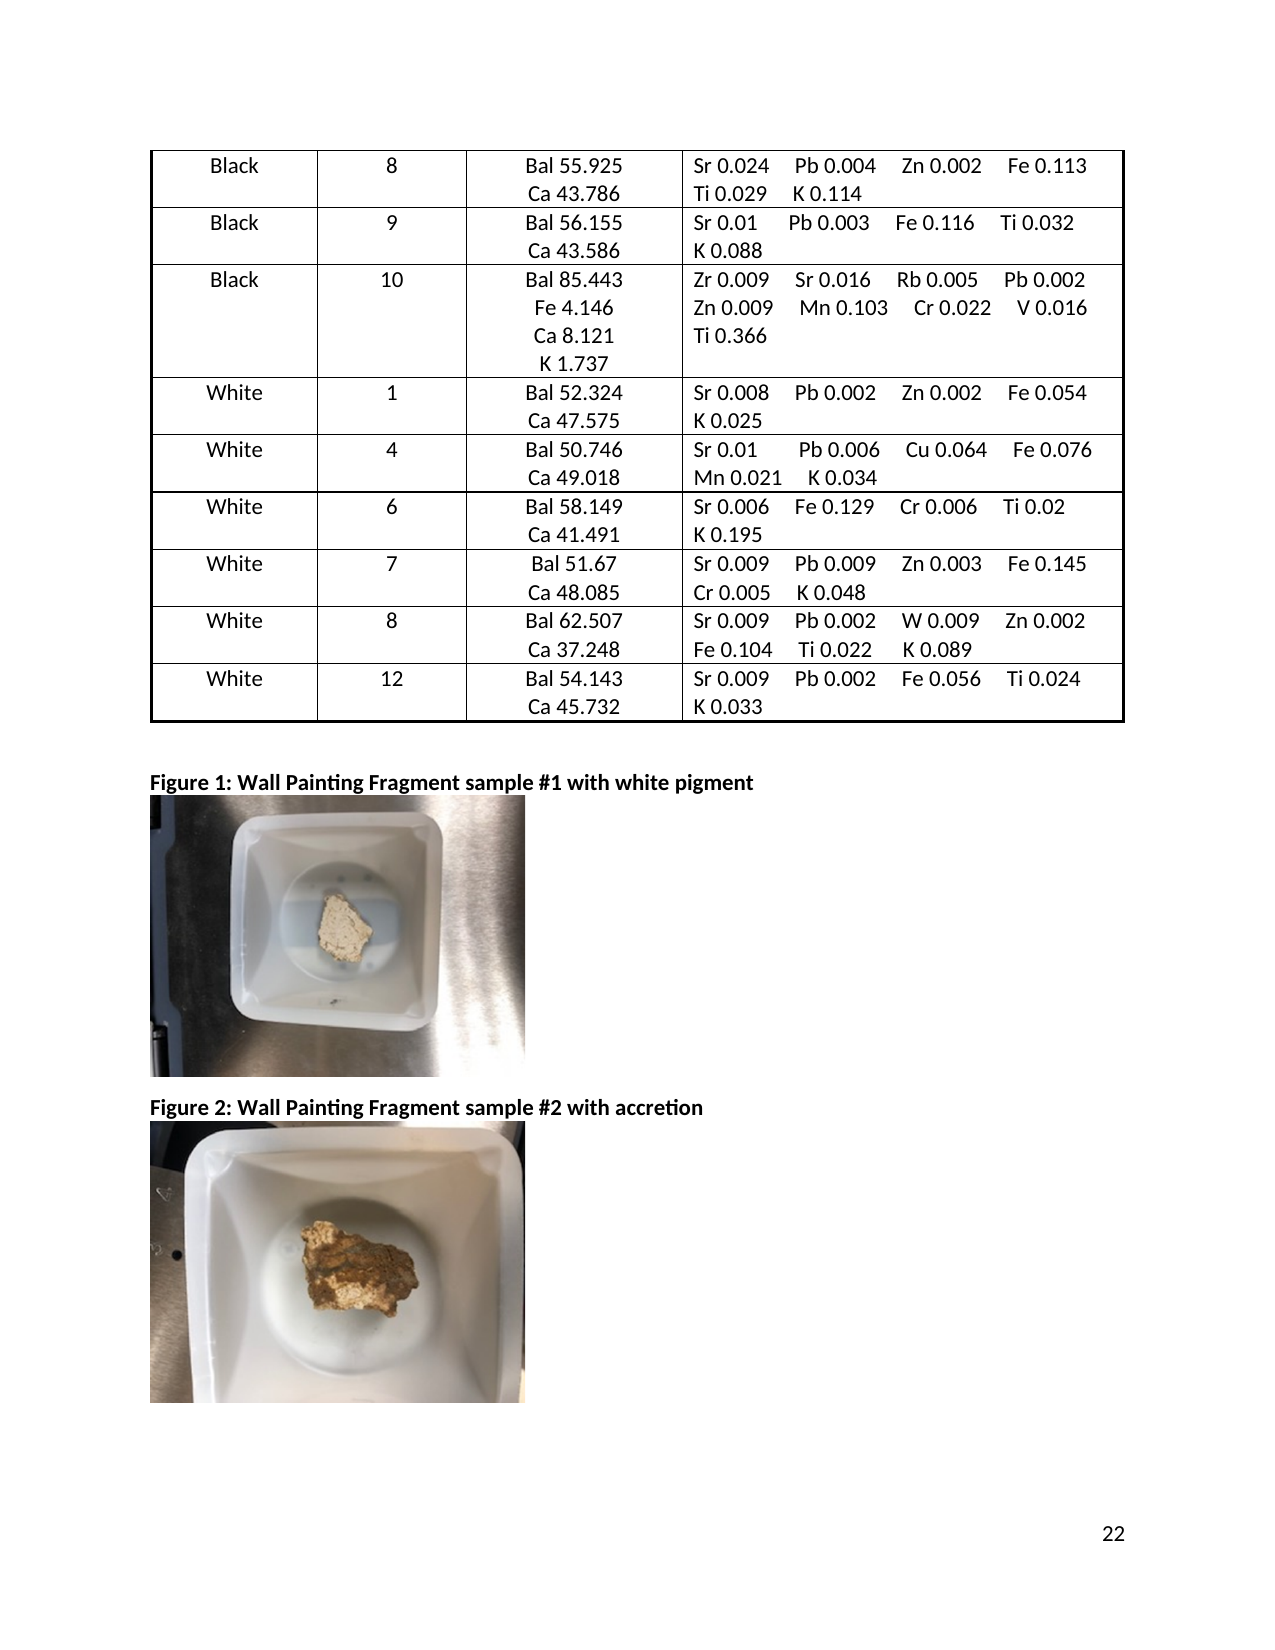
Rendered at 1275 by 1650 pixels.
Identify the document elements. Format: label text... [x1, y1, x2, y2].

table_cell White [153, 493, 317, 548]
table_cell White [153, 435, 317, 491]
table_cell 4 [318, 435, 466, 491]
table_cell Black [153, 208, 317, 264]
table_cell Bal 54.143 Ca 45.732 [467, 664, 682, 720]
table_cell 7 [318, 550, 466, 606]
table_cell Sr 0.006 Fe 0.129 Cr 0.006 Ti 0.02 K 0.195 [683, 493, 1122, 548]
table_cell 8 [318, 607, 466, 663]
table_cell Bal 52.324 Ca 47.575 [467, 378, 682, 434]
table_cell Sr 0.009 Pb 0.002 W 0.009 Zn 0.002 Fe 0.104 Ti 0.022 K 0.089 [683, 607, 1122, 663]
table_cell 10 [318, 265, 466, 377]
table_cell Sr 0.008 Pb 0.002 Zn 0.002 Fe 0.054 K 0.025 [683, 378, 1122, 434]
table_cell White [153, 664, 317, 720]
table_cell Bal 85.443 Fe 4.146 Ca 8.121 K 1.737 [467, 265, 682, 377]
table_cell 1 [318, 378, 466, 434]
table_cell White [153, 378, 317, 434]
table_cell Black [153, 265, 317, 377]
table_cell Bal 50.746 Ca 49.018 [467, 435, 682, 491]
picture [150, 795, 525, 1077]
table_cell White [153, 550, 317, 606]
table_cell 6 [318, 493, 466, 548]
table_cell Bal 51.67 Ca 48.085 [467, 550, 682, 606]
table_cell Sr 0.01 Pb 0.006 Cu 0.064 Fe 0.076 Mn 0.021 K 0.034 [683, 435, 1122, 491]
table_cell Zr 0.009 Sr 0.016 Rb 0.005 Pb 0.002 Zn 0.009 Mn 0.103 Cr 0.022 V 0.016 Ti 0.366 [683, 265, 1122, 377]
picture [150, 1121, 525, 1403]
table_cell Bal 55.925 Ca 43.786 [467, 151, 682, 207]
table_cell 9 [318, 208, 466, 264]
table_cell Bal 56.155 Ca 43.586 [467, 208, 682, 264]
table_cell Sr 0.01 Pb 0.003 Fe 0.116 Ti 0.032 K 0.088 [683, 208, 1122, 264]
table_cell Black [153, 151, 317, 207]
table_cell White [153, 607, 317, 663]
table_cell Bal 58.149 Ca 41.491 [467, 493, 682, 548]
table_cell 8 [318, 151, 466, 207]
table_cell Bal 62.507 Ca 37.248 [467, 607, 682, 663]
table_cell Sr 0.024 Pb 0.004 Zn 0.002 Fe 0.113 Ti 0.029 K 0.114 [683, 151, 1122, 207]
table_cell Sr 0.009 Pb 0.009 Zn 0.003 Fe 0.145 Cr 0.005 K 0.048 [683, 550, 1122, 606]
table_cell 12 [318, 664, 466, 720]
table_cell Sr 0.009 Pb 0.002 Fe 0.056 Ti 0.024 K 0.033 [683, 664, 1122, 720]
